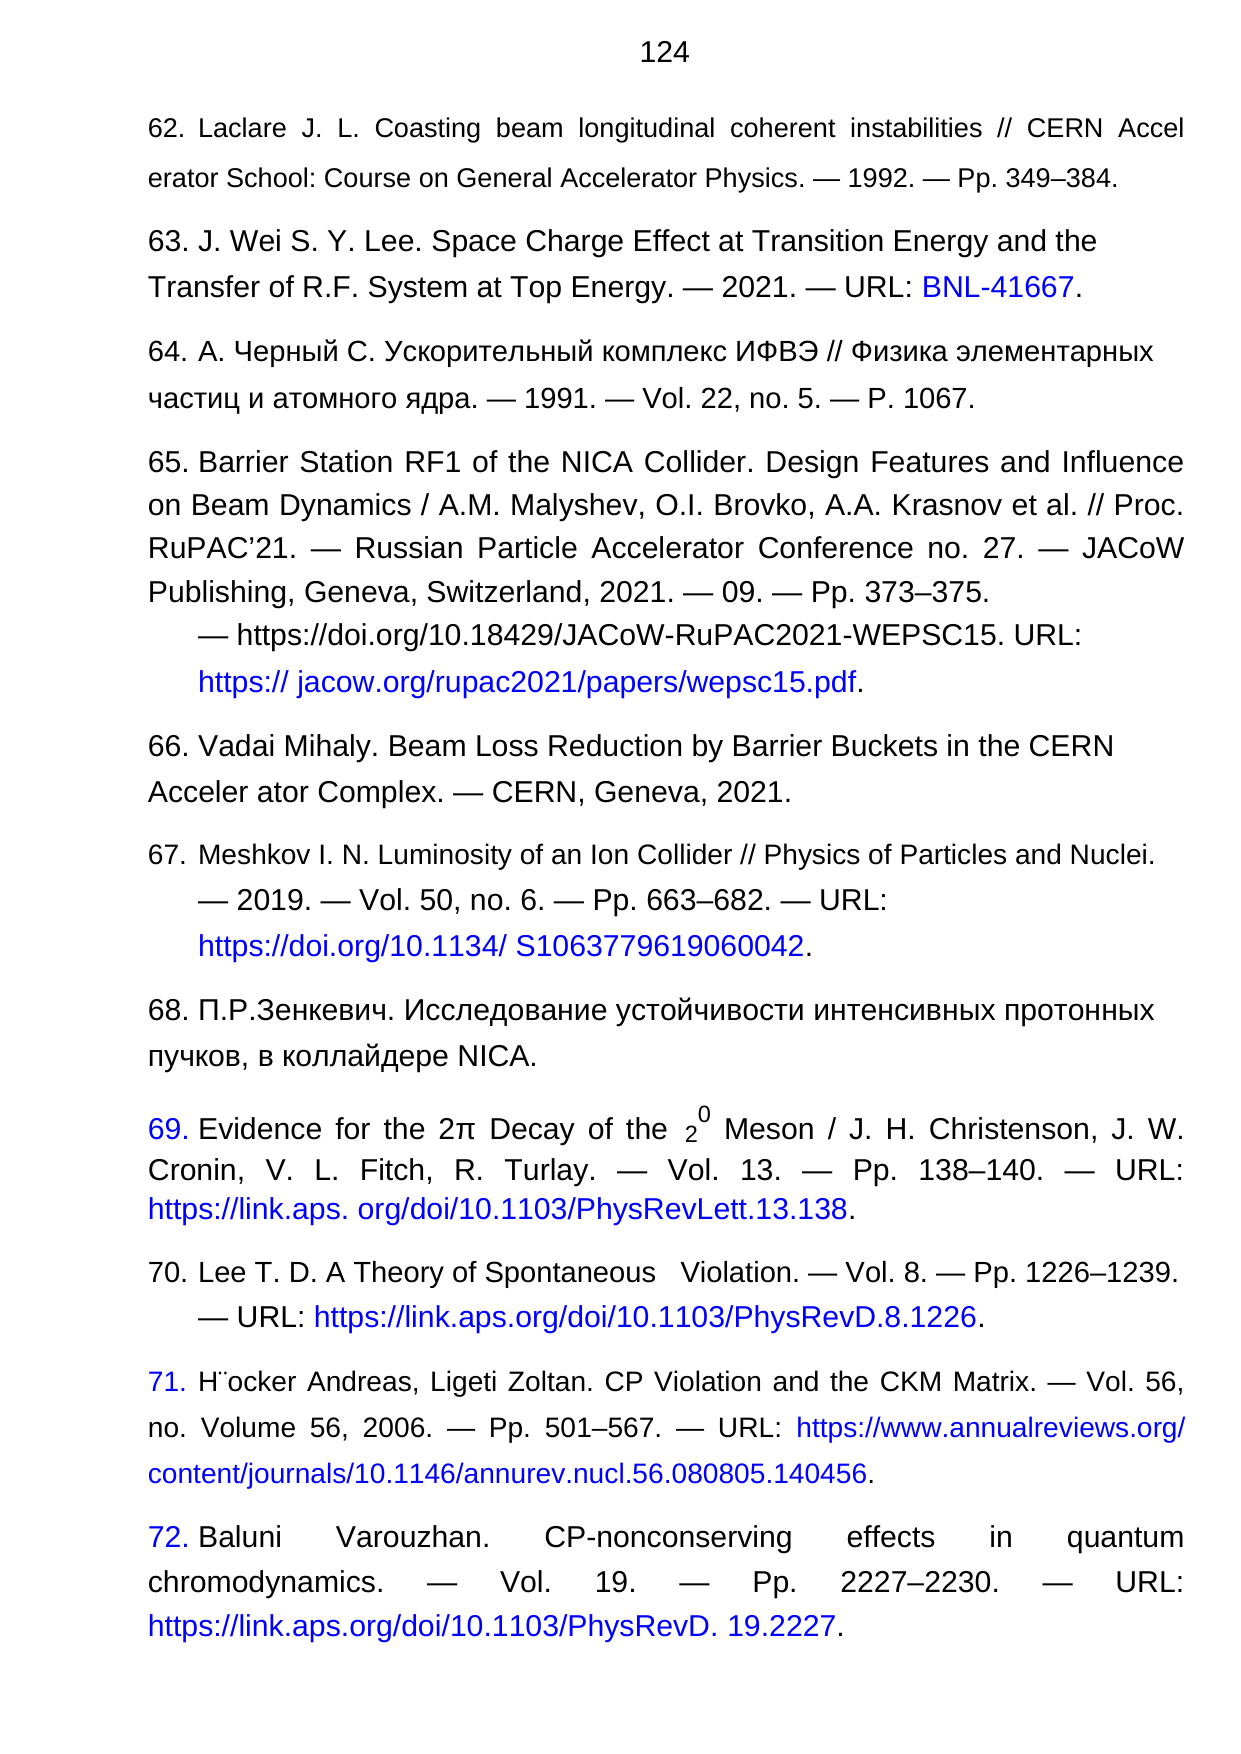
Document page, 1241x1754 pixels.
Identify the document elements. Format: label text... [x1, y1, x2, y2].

list Barrier Station RF1 of the NICA Collider. Design Features and Influence on Beam Dynamics / A.M. Malyshev, O.I. Brovko, A.A. Krasnov et al. // Proc. RuPAC’21. — Russian Particle Accelerator Conference no. 27. — JACoW Publishing, Geneva, Switzerland, 2021. — 09. — Pp. 373–375. [148, 444, 1185, 609]
list H¨ocker Andreas, Ligeti Zoltan. CP Violation and the CKM Matrix. — Vol. 56, no. Volume 56, 2006. — Pp. 501–567. — URL: https://www.annualreviews.org/ content/journals/10.1146/annurev.nucl.56.080805.140456. [148, 1365, 1185, 1489]
list Laclare J. L. Coasting beam longitudinal coherent instabilities // CERN Accel­ erator School: Course on General Accelerator Physics. — 1992. — Pp. 349–384. [148, 112, 1185, 194]
list Vadai Mihaly. Beam Loss Reduction by Barrier Buckets in the CERN Acceler­ ator Complex. — CERN, Geneva, 2021. [148, 728, 1185, 809]
list Evidence for the 2π Decay of the 20 Meson / J. H. Christenson, J. W. Cronin, V. L. Fitch, R. Turlay. — Vol. 13. — Pp. 138–140. — URL: https://link.aps. org/doi/10.1103/PhysRevLett.13.138. [148, 1101, 1185, 1226]
text — https://doi.org/10.18429/JACoW-RuPAC2021-WEPSC15. URL: https:// jacow.org/rupac2021/papers/wepsc15.pdf. [198, 617, 1181, 698]
list J. Wei S. Y. Lee. Space Charge Effect at Transition Energy and the Transfer of R.F. System at Top Energy. — 2021. — URL: BNL-41667. [148, 223, 1185, 304]
text — URL: https://link.aps.org/doi/10.1103/PhysRevD.8.1226. [198, 1298, 1185, 1333]
list А. Черный С. Ускорительный комплекс ИФВЭ // Физика элементарных частиц и атомного ядра. — 1991. — Vol. 22, no. 5. — P. 1067. [148, 333, 1185, 414]
text 124 [148, 34, 1182, 69]
list П.Р.Зенкевич. Исследование устойчивости интенсивных протонных пучков, в коллайдере NICA. [148, 992, 1185, 1073]
list Lee T. D. A Theory of Spontaneous Violation. — Vol. 8. — Pp. 1226–1239. [148, 1255, 1185, 1288]
text — 2019. — Vol. 50, no. 6. — Pp. 663–682. — URL: https://doi.org/10.1134/ S1063779619060042. [198, 882, 1181, 963]
list Baluni Varouzhan. CP-nonconserving effects in quantum chromodynamics. — Vol. 19. — Pp. 2227–2230. — URL: https://link.aps.org/doi/10.1103/PhysRevD. 19.2227. [148, 1519, 1185, 1643]
list Meshkov I. N. Luminosity of an Ion Collider // Physics of Particles and Nuclei. [148, 838, 1185, 871]
